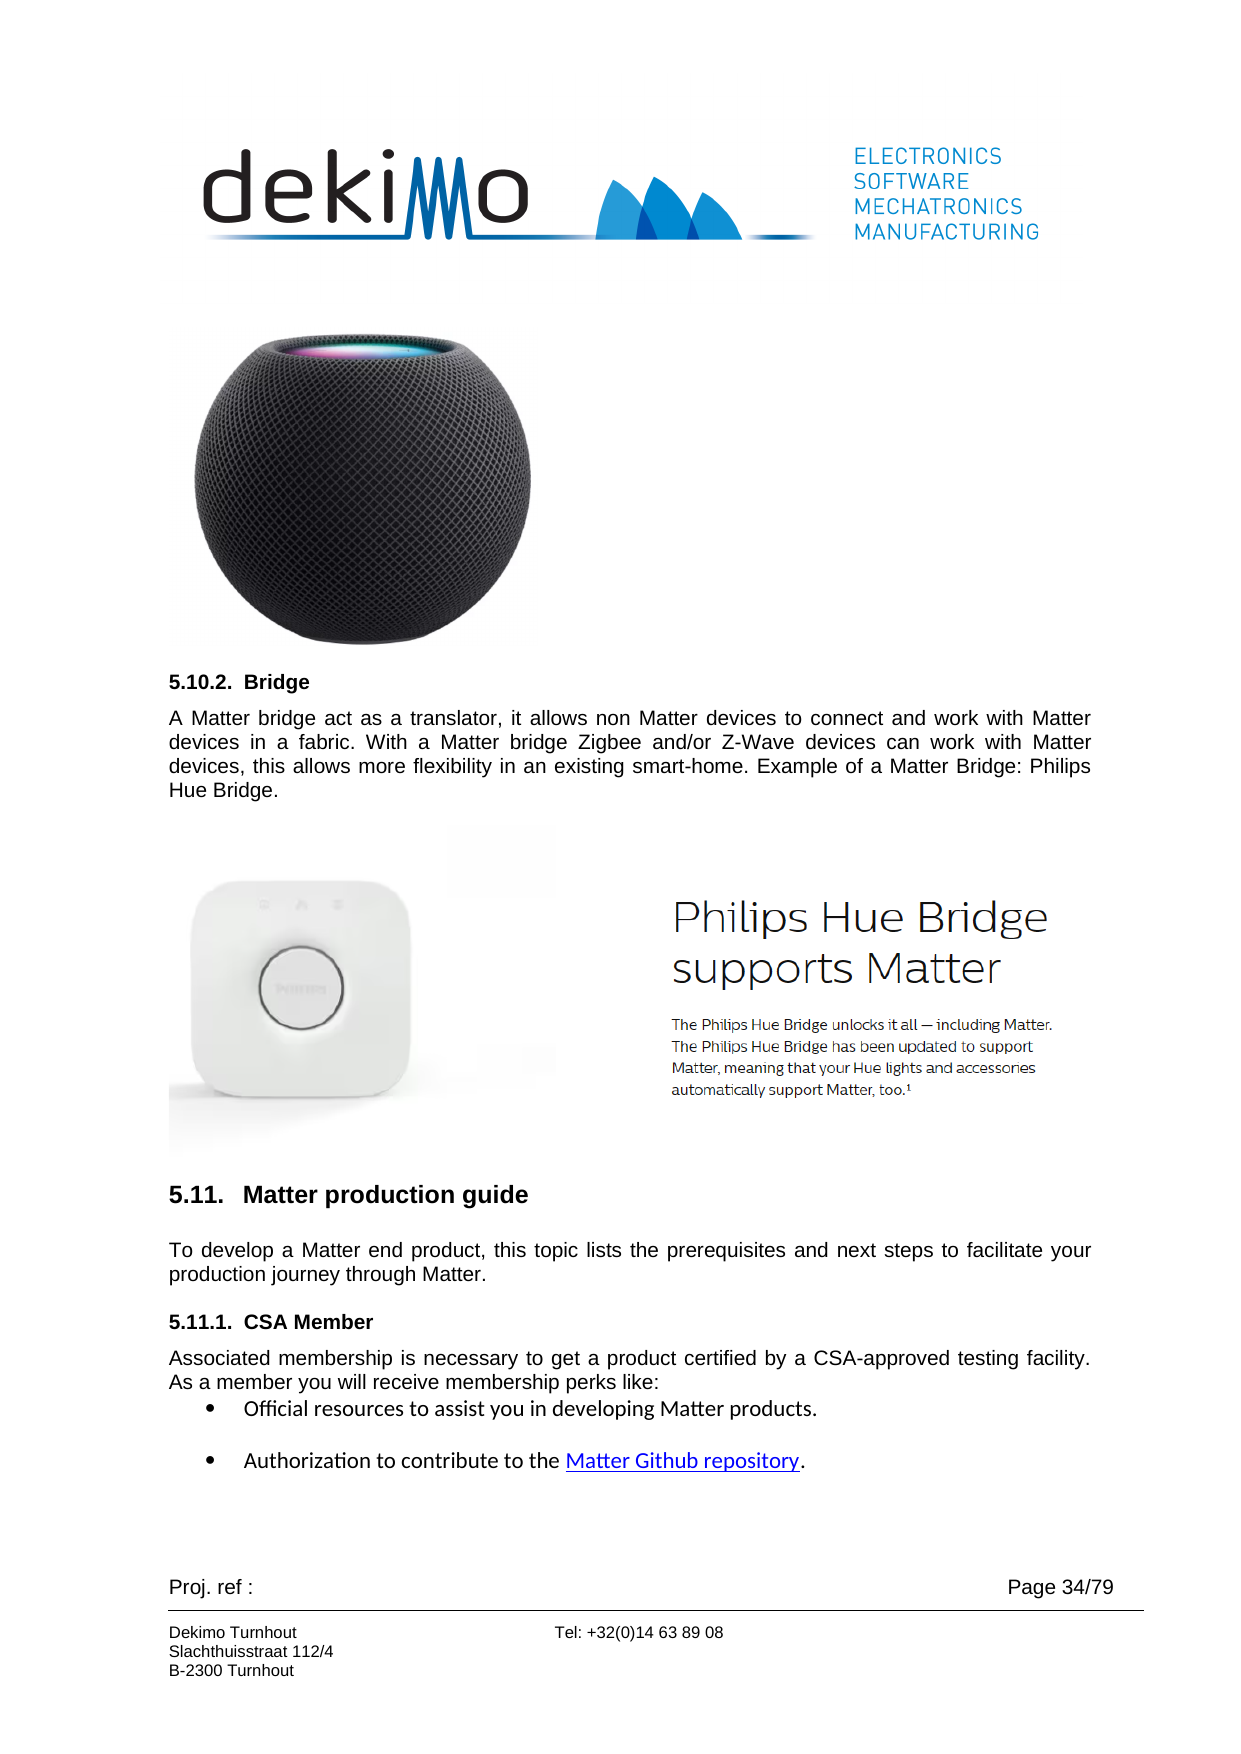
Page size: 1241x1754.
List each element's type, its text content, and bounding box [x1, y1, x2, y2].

subtitle CSA Member [169, 1310, 1093, 1334]
text Associated membership is necessary to get a product certified by a CSA-approved testing facility. As a member you will receive membership perks like: [169, 1346, 1093, 1394]
picture [168, 825, 1093, 1157]
picture [159, 73, 1083, 304]
subtitle Matter production guide [169, 1180, 1093, 1209]
text A Matter bridge act as a translator, it allows non Matter devices to connect and work with Matter devices in a fabric. With a Matter bridge Zigbee and/or Z-Wave devices can work with Matter devices, this allows more flexibility in an existing smart-home. Example of a Matter Bridge: Philips Hue Bridge. [169, 706, 1093, 802]
list Official resources to assist you in developing Matter products. [206, 1394, 1093, 1422]
subtitle Bridge [169, 670, 1093, 694]
list Authorization to contribute to the Matter Github repository. [206, 1447, 1093, 1475]
picture [168, 327, 538, 646]
text To develop a Matter end product, this topic lists the prerequisites and next steps to facilitate your production journey through Matter. [169, 1238, 1093, 1286]
